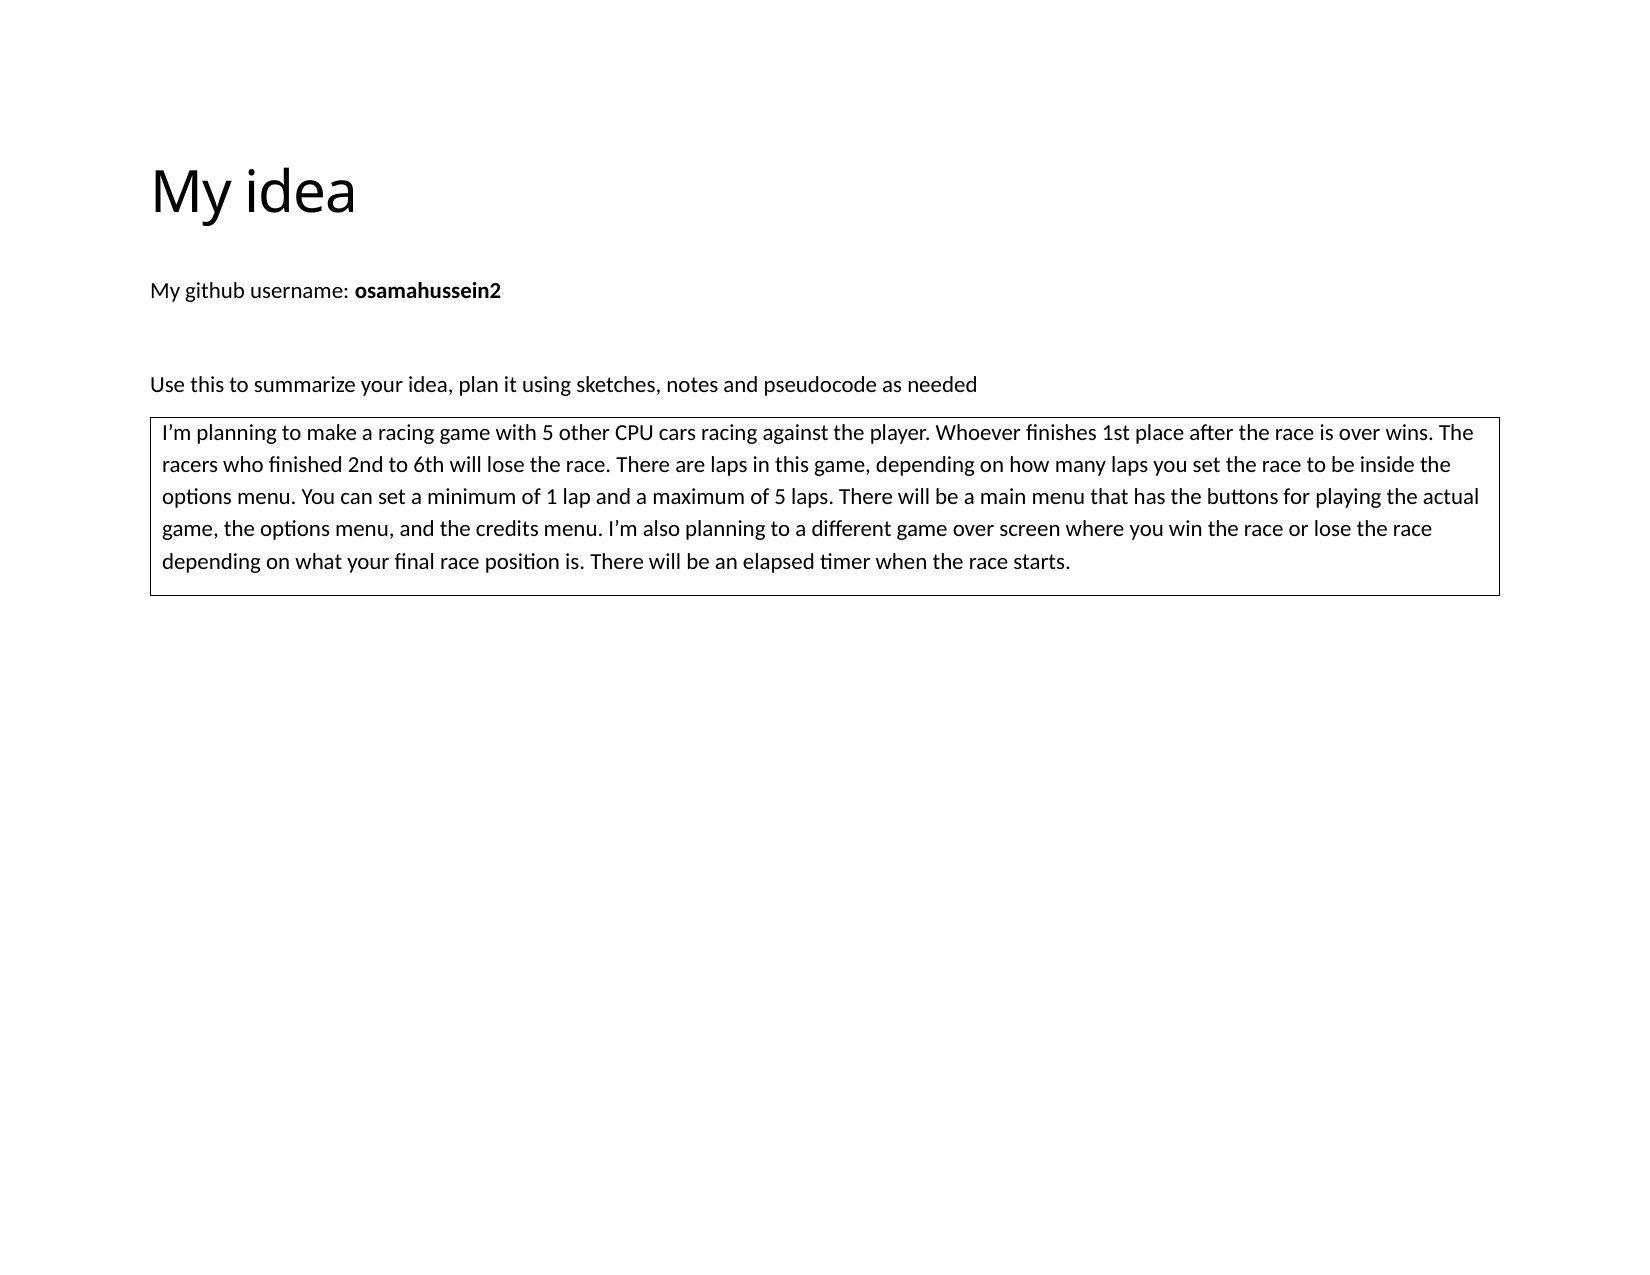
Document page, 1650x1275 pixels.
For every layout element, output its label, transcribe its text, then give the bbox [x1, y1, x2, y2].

title My idea [150, 150, 1500, 229]
text My github username: osamahussein2 [150, 276, 1500, 304]
text Use this to summarize your idea, plan it using sketches, notes and pseudocode as needed [150, 370, 1500, 398]
table_header I’m planning to make a racing game with 5 other CPU cars racing against the player. Whoever finishes 1st place after the race is over wins. The racers who finished 2nd to 6th will lose the race. There are laps in this game, depending on how many laps you set the race to be inside the options menu. You can set a minimum of 1 lap and a maximum of 5 laps. There will be a main menu that has the buttons for playing the actual game, the options menu, and the credits menu. I’m also planning to a different game over screen where you win the race or lose the race depending on what your final race position is. There will be an elapsed timer when the race starts. [151, 418, 1499, 595]
